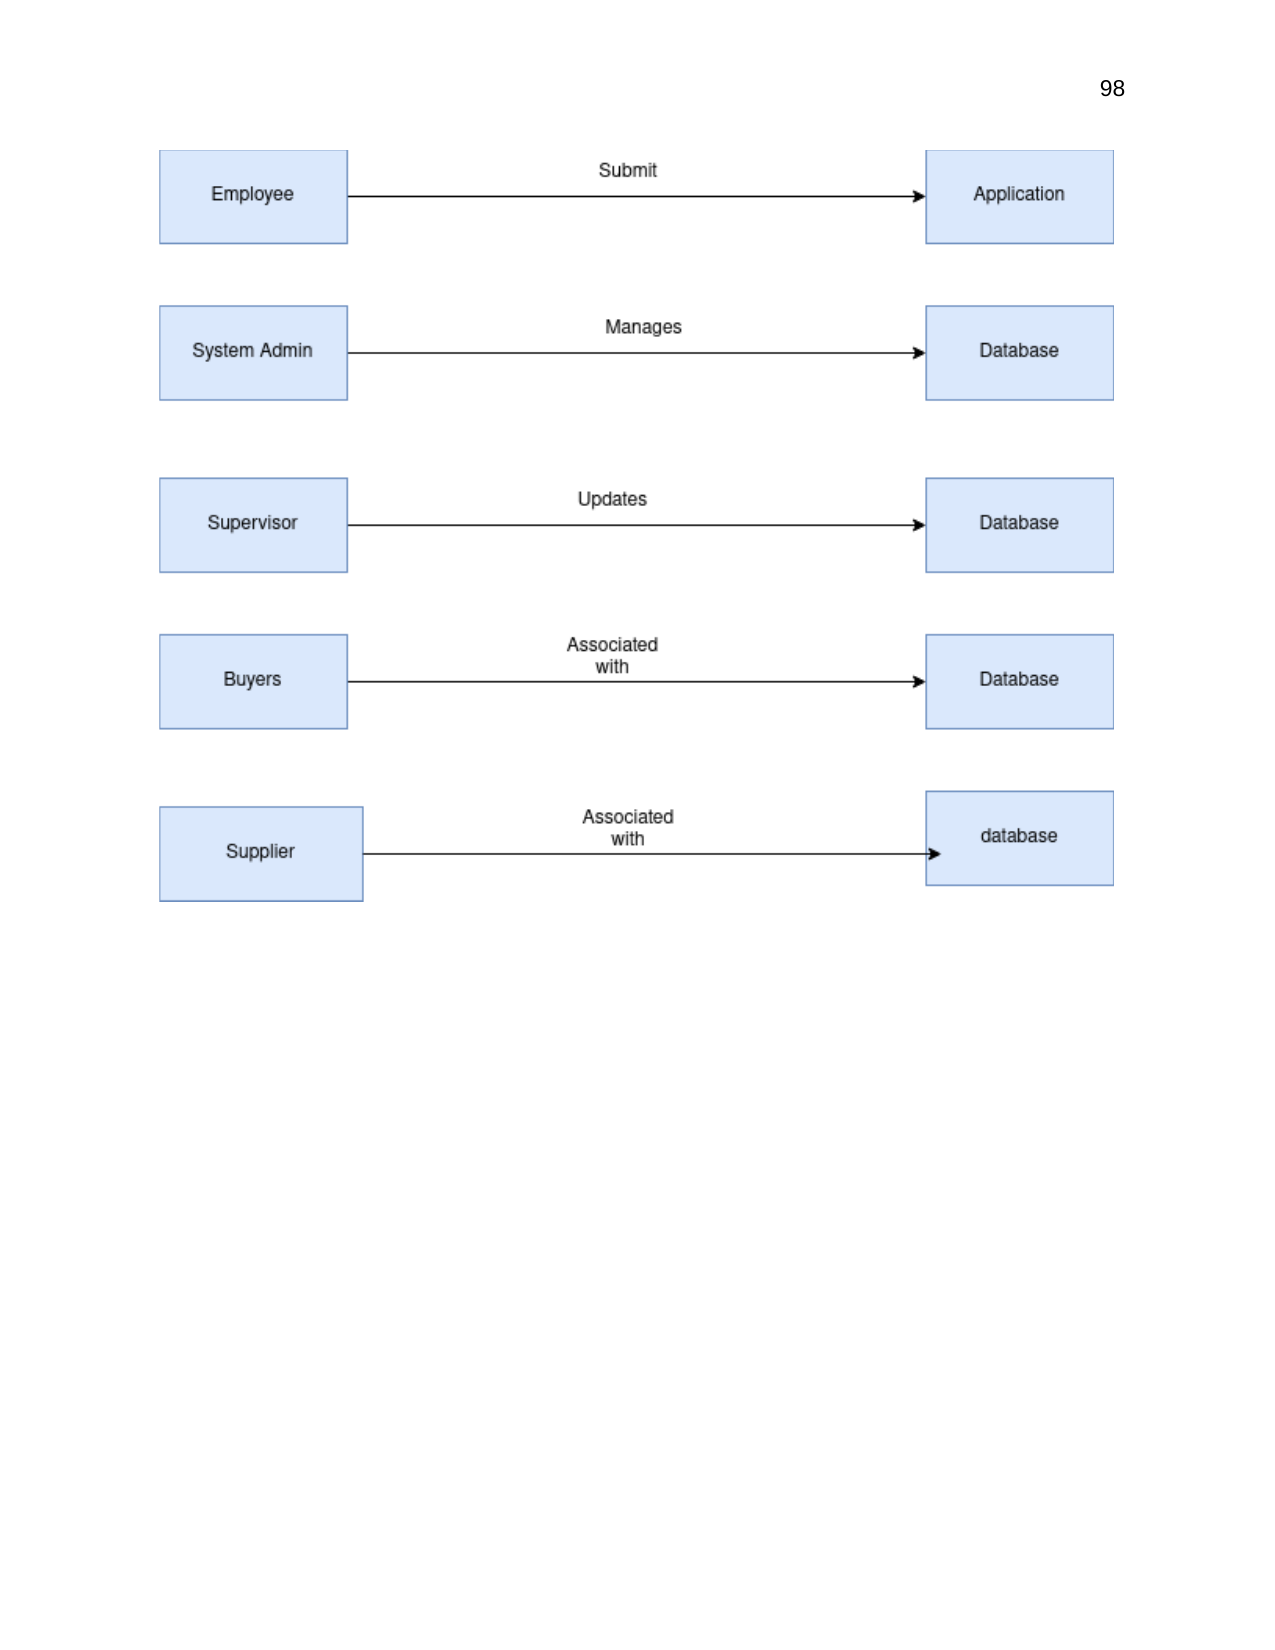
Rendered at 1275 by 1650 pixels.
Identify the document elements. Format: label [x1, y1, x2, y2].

picture [159, 150, 1114, 902]
